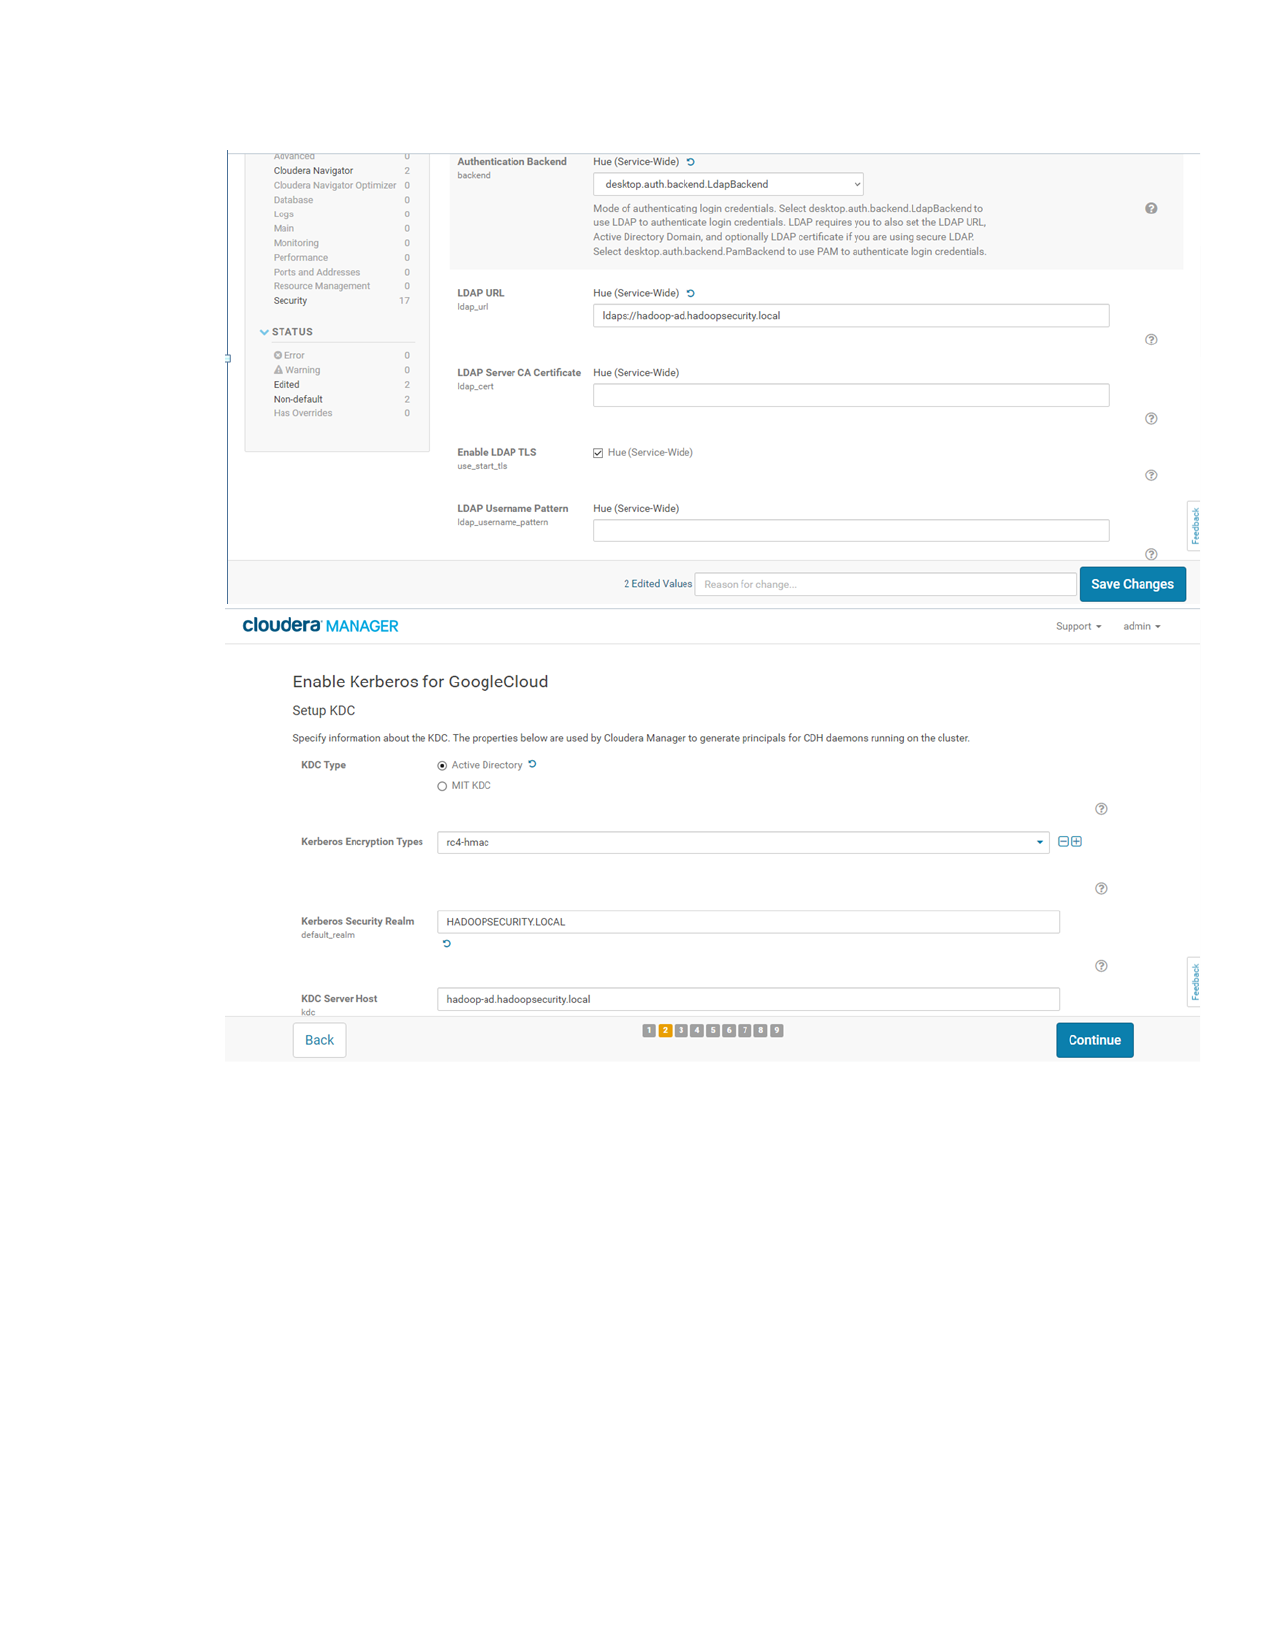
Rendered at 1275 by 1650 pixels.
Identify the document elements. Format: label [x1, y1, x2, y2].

picture [225, 150, 1200, 604]
picture [225, 607, 1200, 1062]
